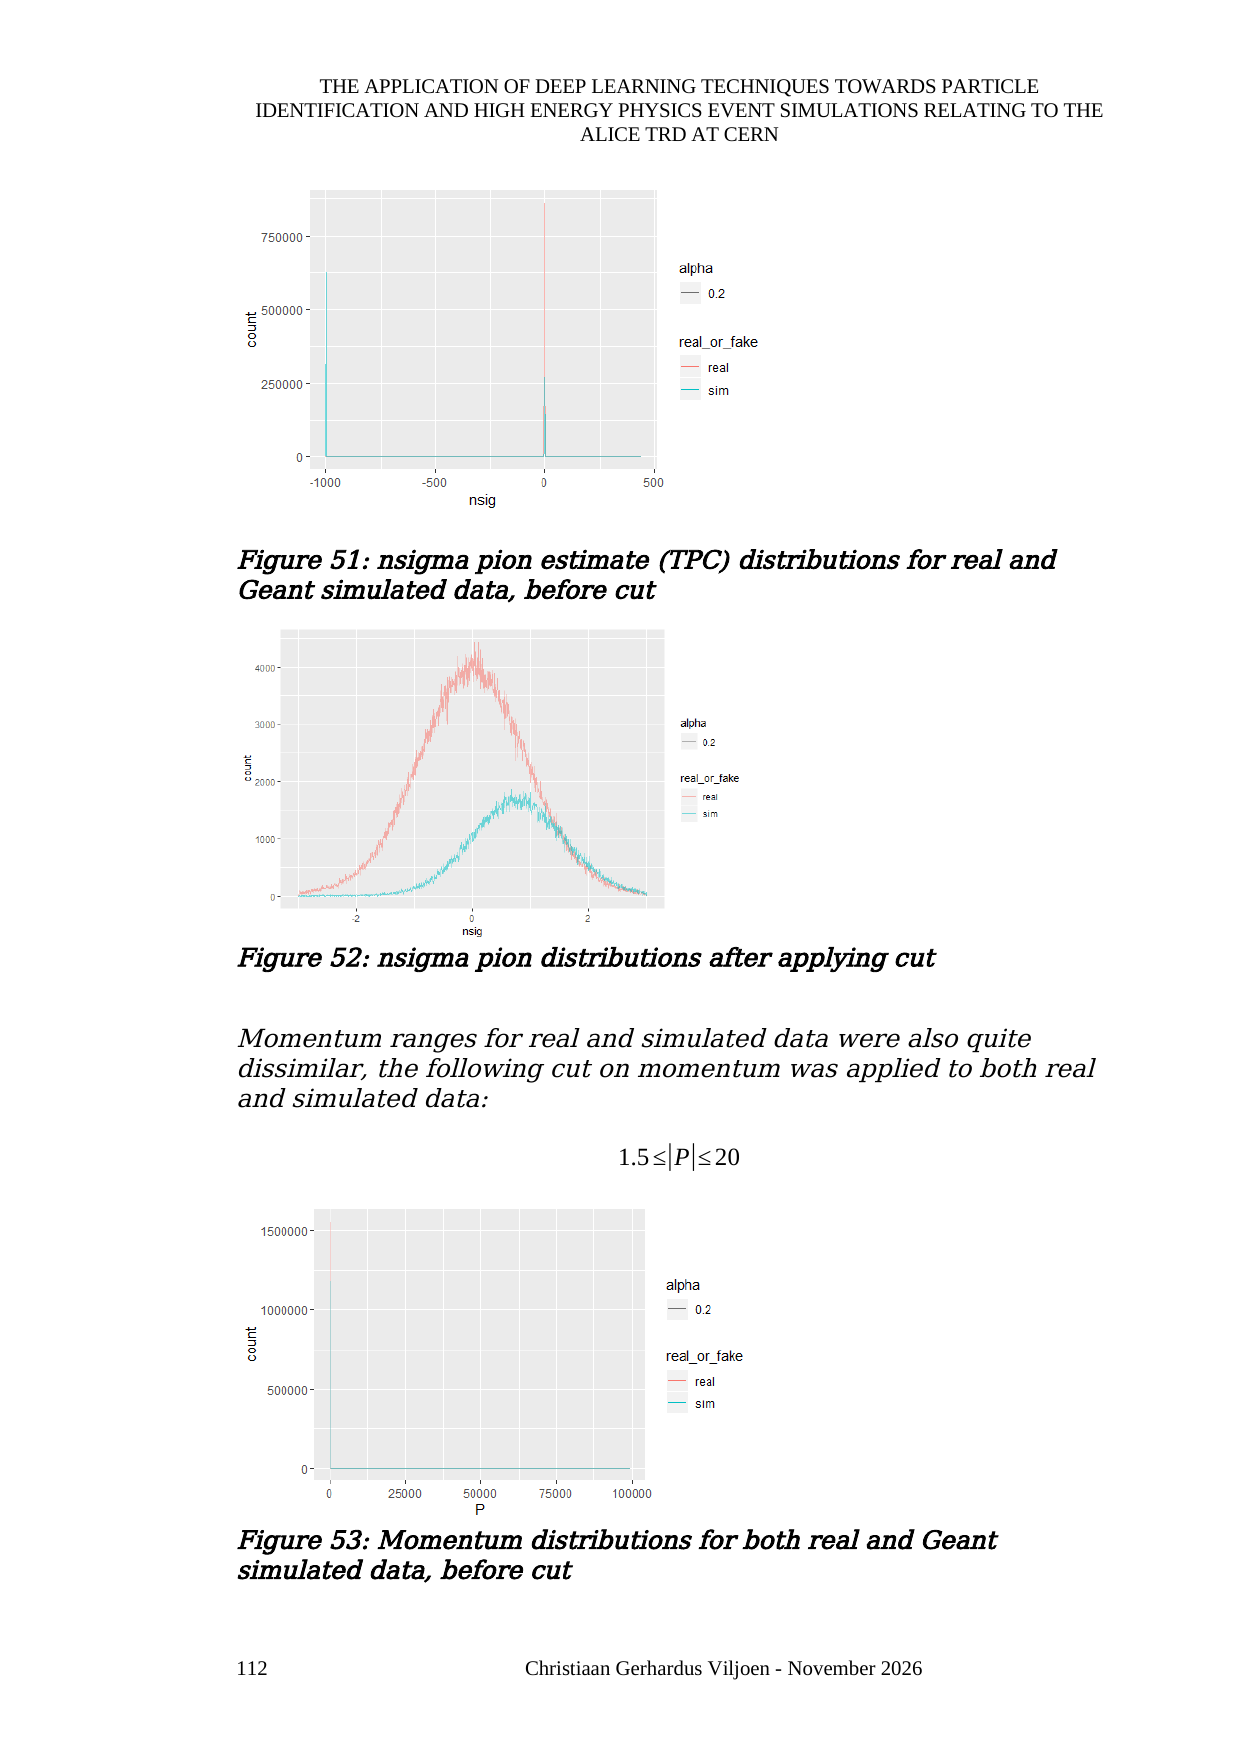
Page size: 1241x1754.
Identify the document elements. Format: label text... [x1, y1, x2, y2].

picture [236, 183, 772, 514]
text Figure 51: nsigma pion estimate (TPC) distributions for real and Geant simulated data, before cut [236, 544, 1122, 604]
picture [236, 624, 750, 942]
text Momentum ranges for real and simulated data were also quite dissimilar, the following cut on momentum was applied to both real and simulated data: [236, 1022, 1122, 1112]
picture [236, 1202, 757, 1524]
text Figure 53: Momentum distributions for both real and Geant simulated data, before cut [236, 1524, 1122, 1584]
text Figure 52: nsigma pion distributions after applying cut [236, 941, 1122, 971]
